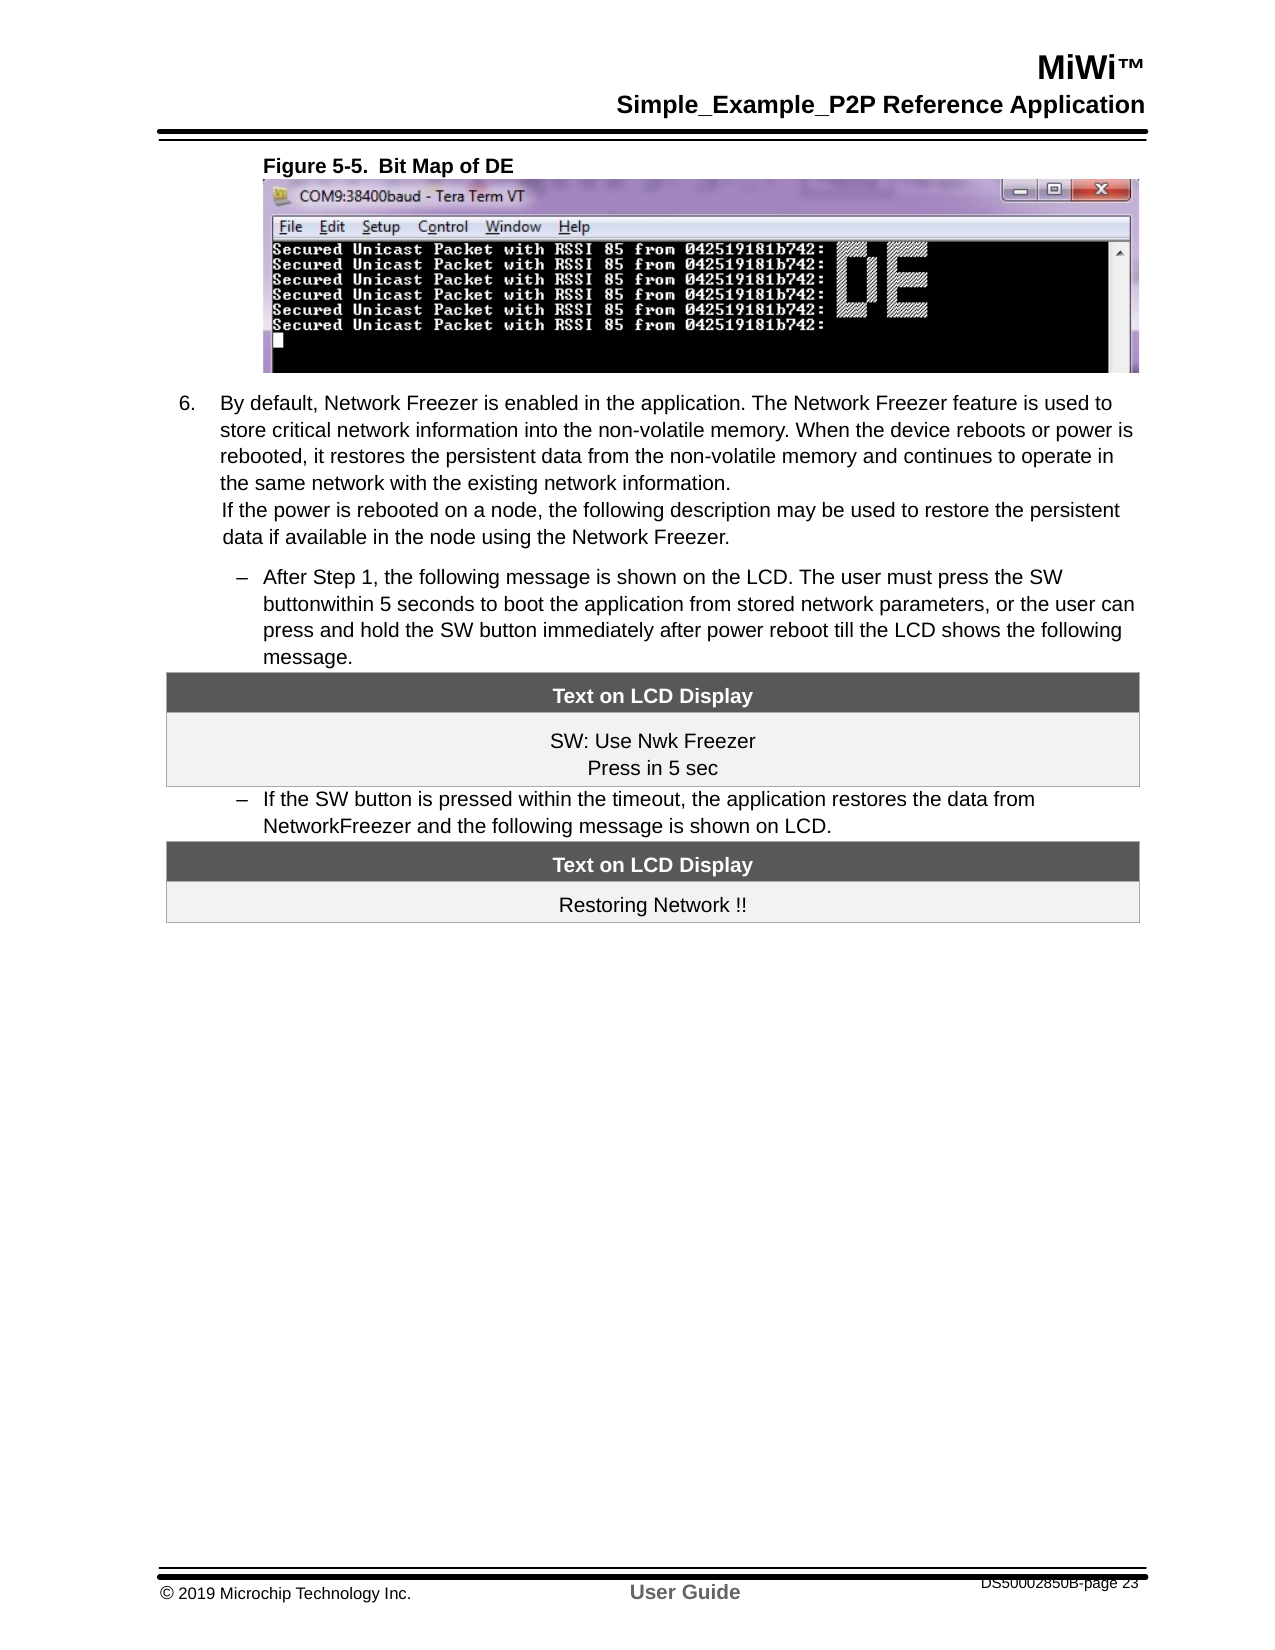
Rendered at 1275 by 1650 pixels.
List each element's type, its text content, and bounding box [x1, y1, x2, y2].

list If the SW button is pressed within the timeout, the application restores the data from NetworkFreezer and the following message is shown on LCD. [236, 787, 1137, 838]
subtitle Figure 5-5. Bit Map of DE [263, 154, 1138, 178]
text If the power is rebooted on a node, the following description may be used to restore the persistent data if available in the node using the Network Freezer. [221, 498, 1137, 549]
table_cell Restoring Network !! [167, 882, 1139, 922]
table_cell SW: Use Nwk Freezer Press in 5 sec [167, 713, 1139, 786]
list After Step 1, the following message is shown on the LCD. The user must press the SW buttonwithin 5 seconds to boot the application from stored network parameters, or the user can press and hold the SW button immediately after power reboot till the LCD shows the following message. [236, 564, 1137, 669]
text 6. By default, Network Freezer is enabled in the application. The Network Freezer feature is used to store critical network information into the non-volatile memory. When the device reboots or power is rebooted, it restores the persistent data from the non-volatile memory and continues to operate in the same network with the existing network information. [178, 391, 1137, 495]
picture [262, 179, 1140, 373]
table_header Text on LCD Display [167, 842, 1139, 881]
table_header Text on LCD Display [167, 673, 1139, 712]
